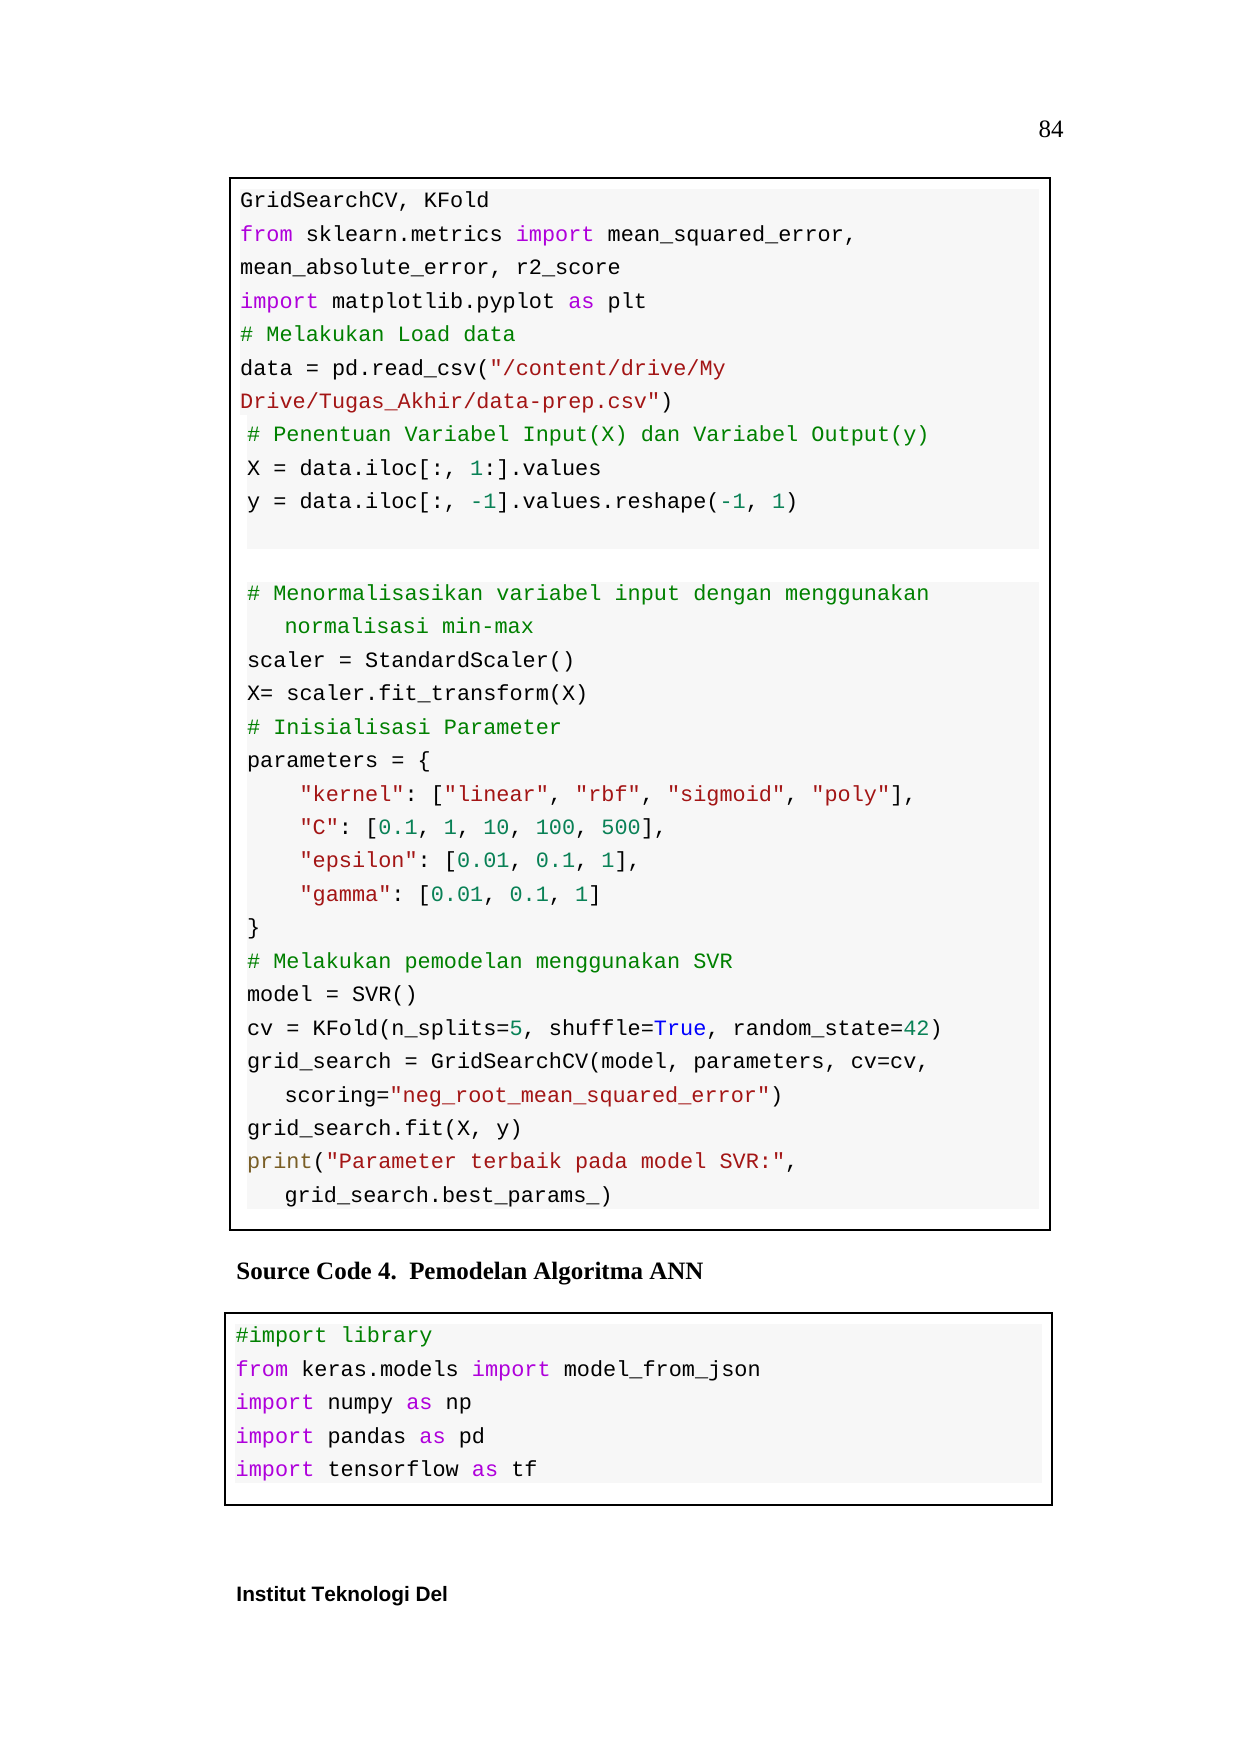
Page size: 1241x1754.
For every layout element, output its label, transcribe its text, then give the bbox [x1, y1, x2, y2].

subtitle Source Code 4. Pemodelan Algoritma ANN [236, 1256, 1063, 1285]
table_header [231, 179, 1049, 1229]
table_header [226, 1314, 1051, 1503]
